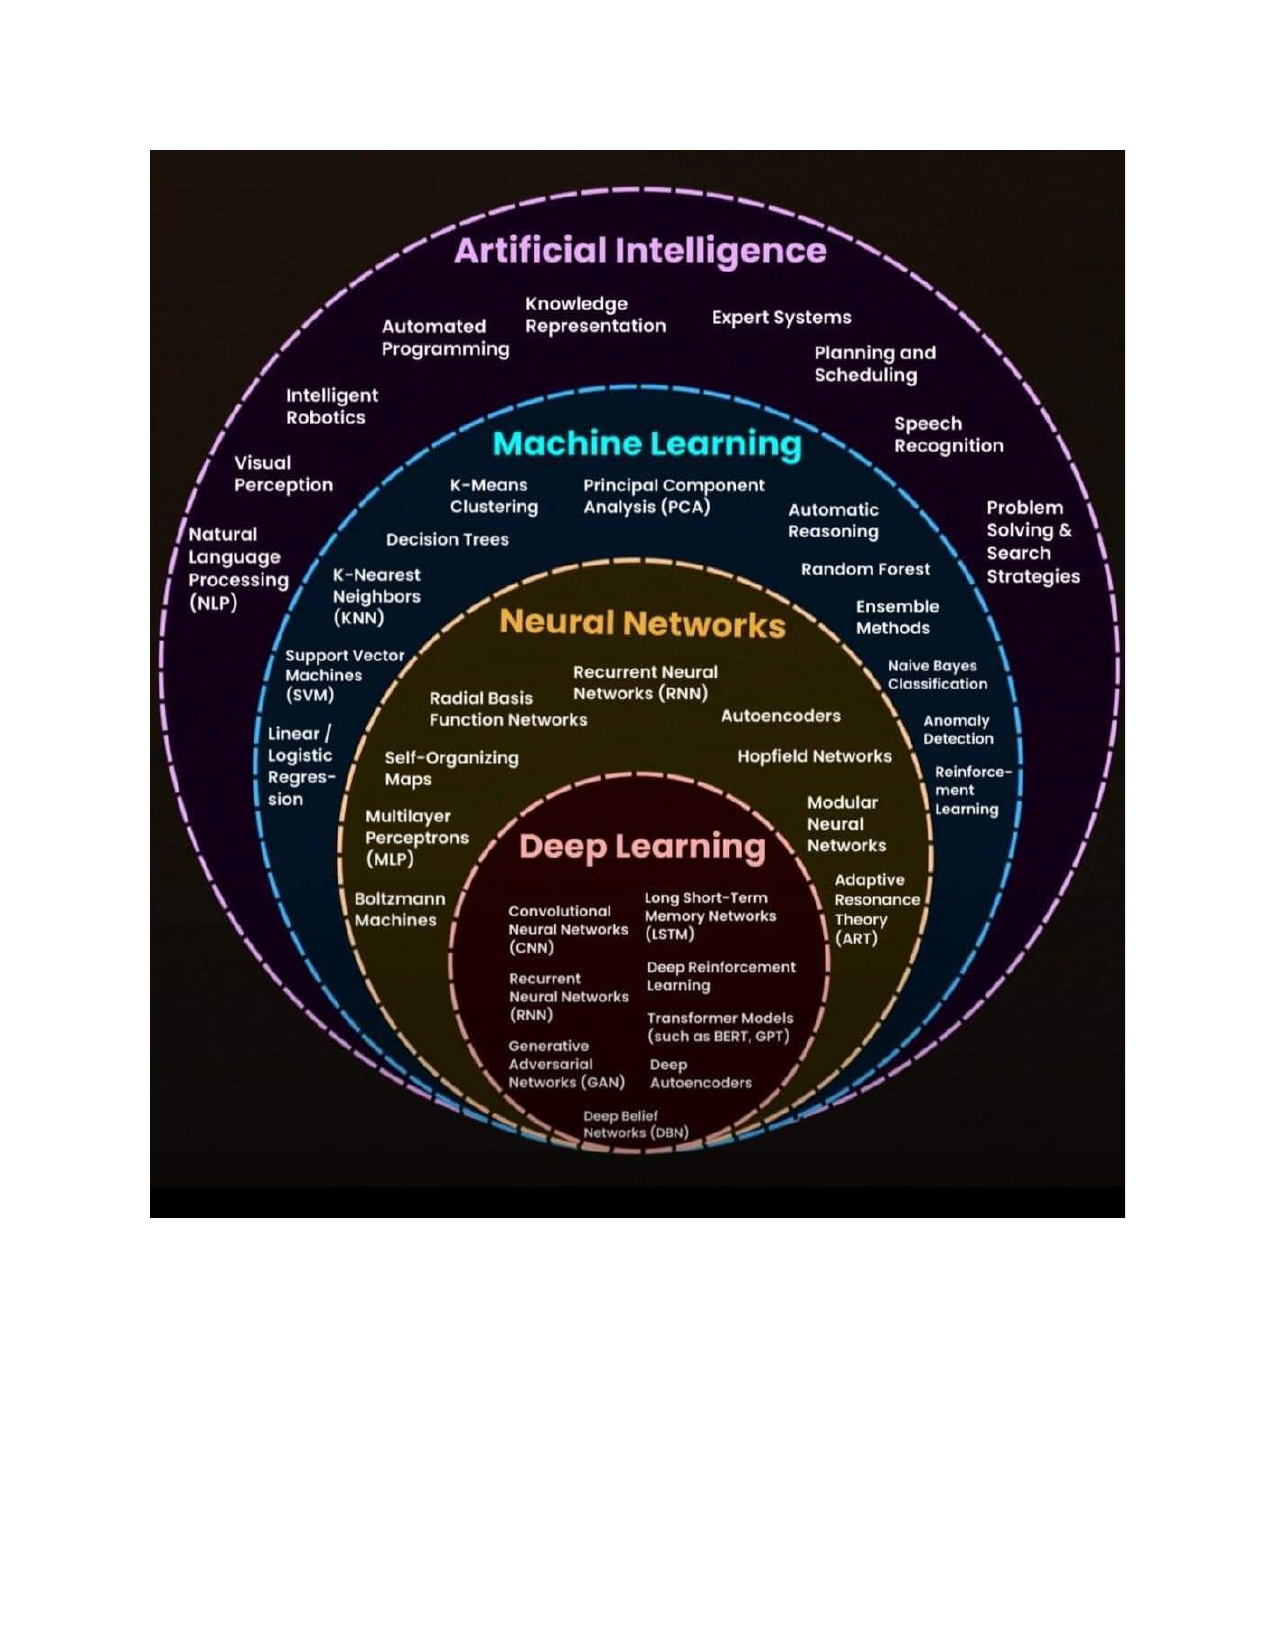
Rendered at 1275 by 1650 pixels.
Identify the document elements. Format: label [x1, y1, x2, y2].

picture [150, 150, 1125, 1218]
